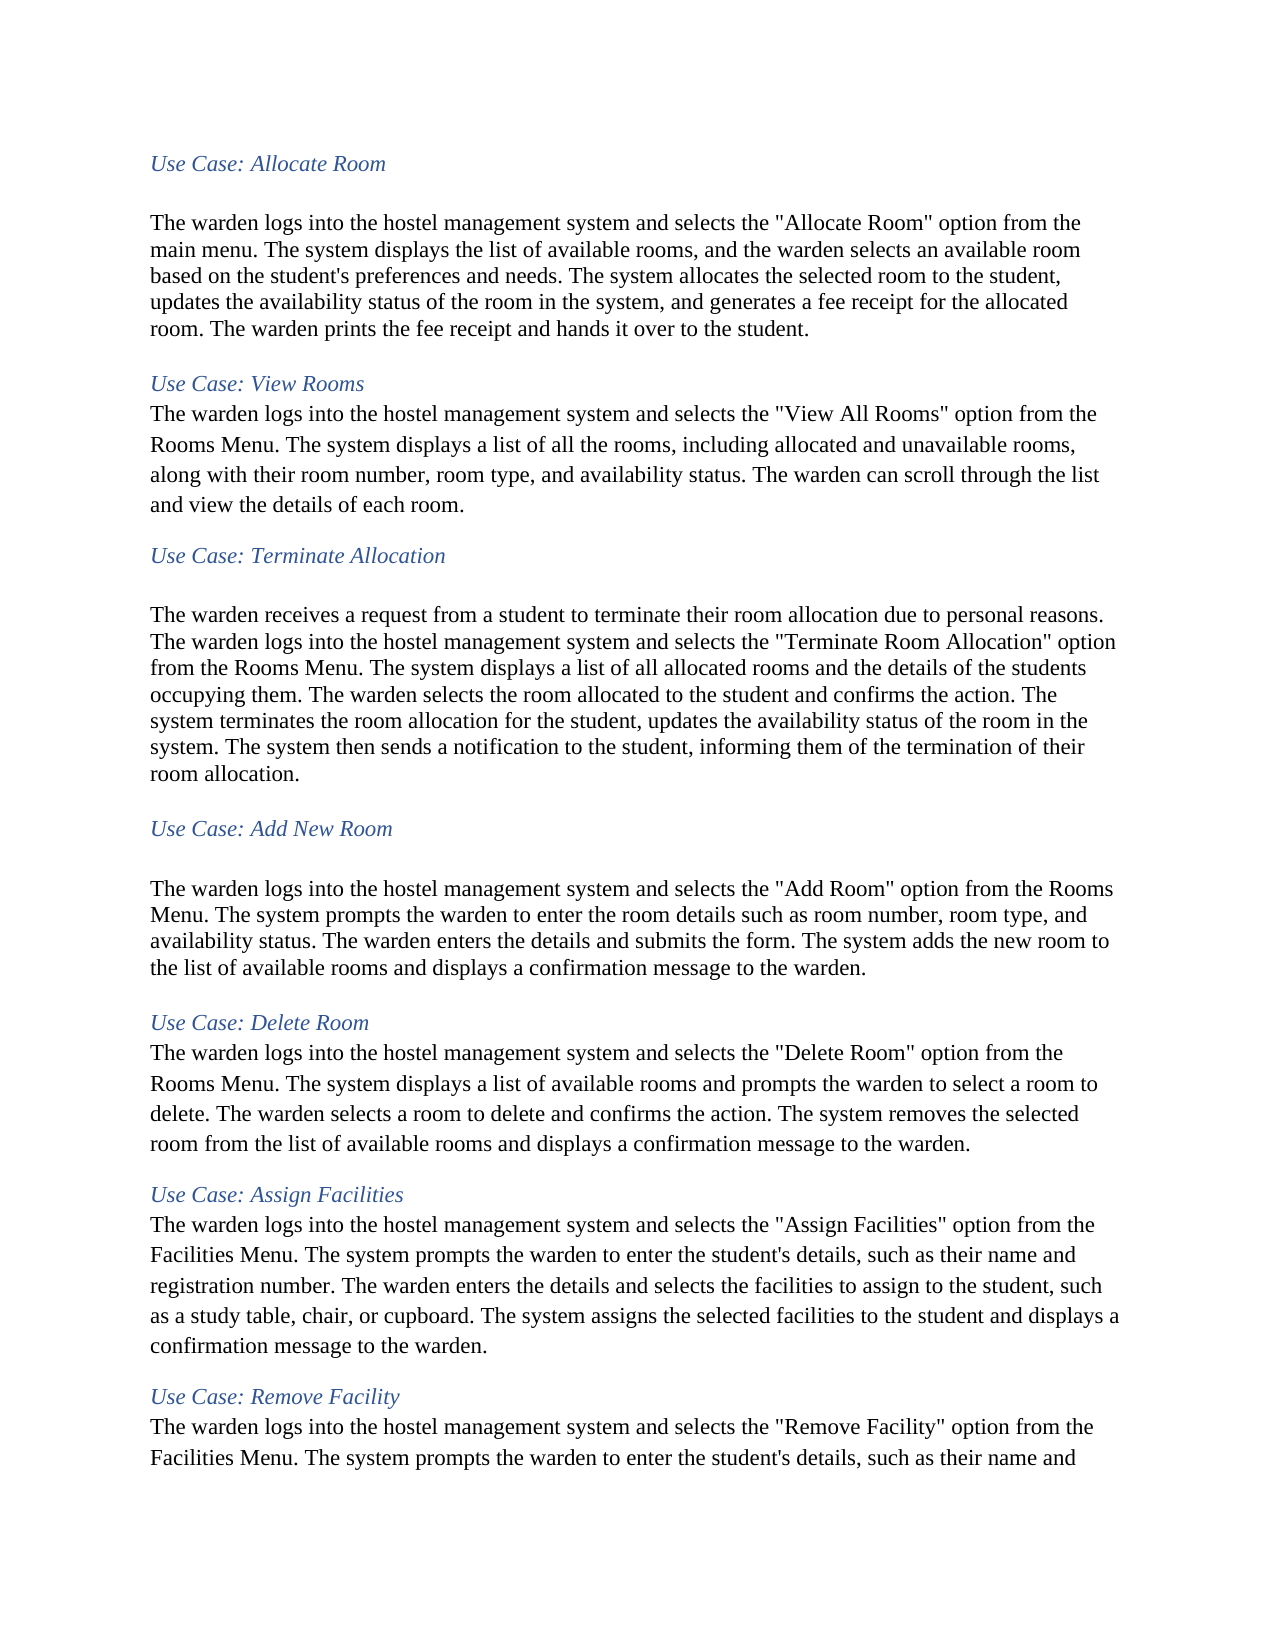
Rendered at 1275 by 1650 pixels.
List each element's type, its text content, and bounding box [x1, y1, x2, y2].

text The warden logs into the hostel management system and selects the "View All Rooms" option from the Rooms Menu. The system displays a list of all the rooms, including allocated and unavailable rooms, along with their room number, room type, and availability status. The warden can scroll through the list and view the details of each room. [150, 401, 1125, 517]
list The warden receives a request from a student to terminate their room allocation due to personal reasons. The warden logs into the hostel management system and selects the "Terminate Room Allocation" option from the Rooms Menu. The system displays a list of all allocated rooms and the details of the students occupying them. The warden selects the room allocated to the student and confirms the action. The system terminates the room allocation for the student, updates the availability status of the room in the system. The system then sends a notification to the student, informing them of the termination of their room allocation. [150, 602, 1125, 786]
subtitle Use Case: Add New Room [150, 815, 1125, 842]
subtitle Use Case: Allocate Room [150, 150, 1125, 176]
subtitle Use Case: Assign Facilities [150, 1181, 1125, 1207]
subtitle Use Case: Delete Room [150, 1009, 1125, 1036]
subtitle Use Case: View Rooms [150, 370, 1125, 397]
text The warden logs into the hostel management system and selects the "Delete Room" option from the Rooms Menu. The system displays a list of available rooms and prompts the warden to select a room to delete. The warden selects a room to delete and confirms the action. The system removes the selected room from the list of available rooms and displays a confirmation message to the warden. [150, 1039, 1125, 1156]
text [150, 1413, 1125, 1470]
subtitle Use Case: Terminate Allocation [150, 542, 1125, 568]
list The warden logs into the hostel management system and selects the "Allocate Room" option from the main menu. The system displays the list of available rooms, and the warden selects an available room based on the student's preferences and needs. The system allocates the selected room to the student, updates the availability status of the room in the system, and generates a fee receipt for the allocated room. The warden prints the fee receipt and hands it over to the student. [150, 209, 1125, 341]
subtitle Use Case: Remove Facility [150, 1383, 1125, 1409]
list The warden logs into the hostel management system and selects the "Add Room" option from the Rooms Menu. The system prompts the warden to enter the room details such as room number, room type, and availability status. The warden enters the details and submits the form. The system adds the new room to the list of available rooms and displays a confirmation message to the warden. [150, 874, 1125, 980]
text The warden logs into the hostel management system and selects the "Assign Facilities" option from the Facilities Menu. The system prompts the warden to enter the student's details, such as their name and registration number. The warden enters the details and selects the facilities to assign to the student, such as a study table, chair, or cupboard. The system assigns the selected facilities to the student and displays a confirmation message to the warden. [150, 1211, 1125, 1358]
